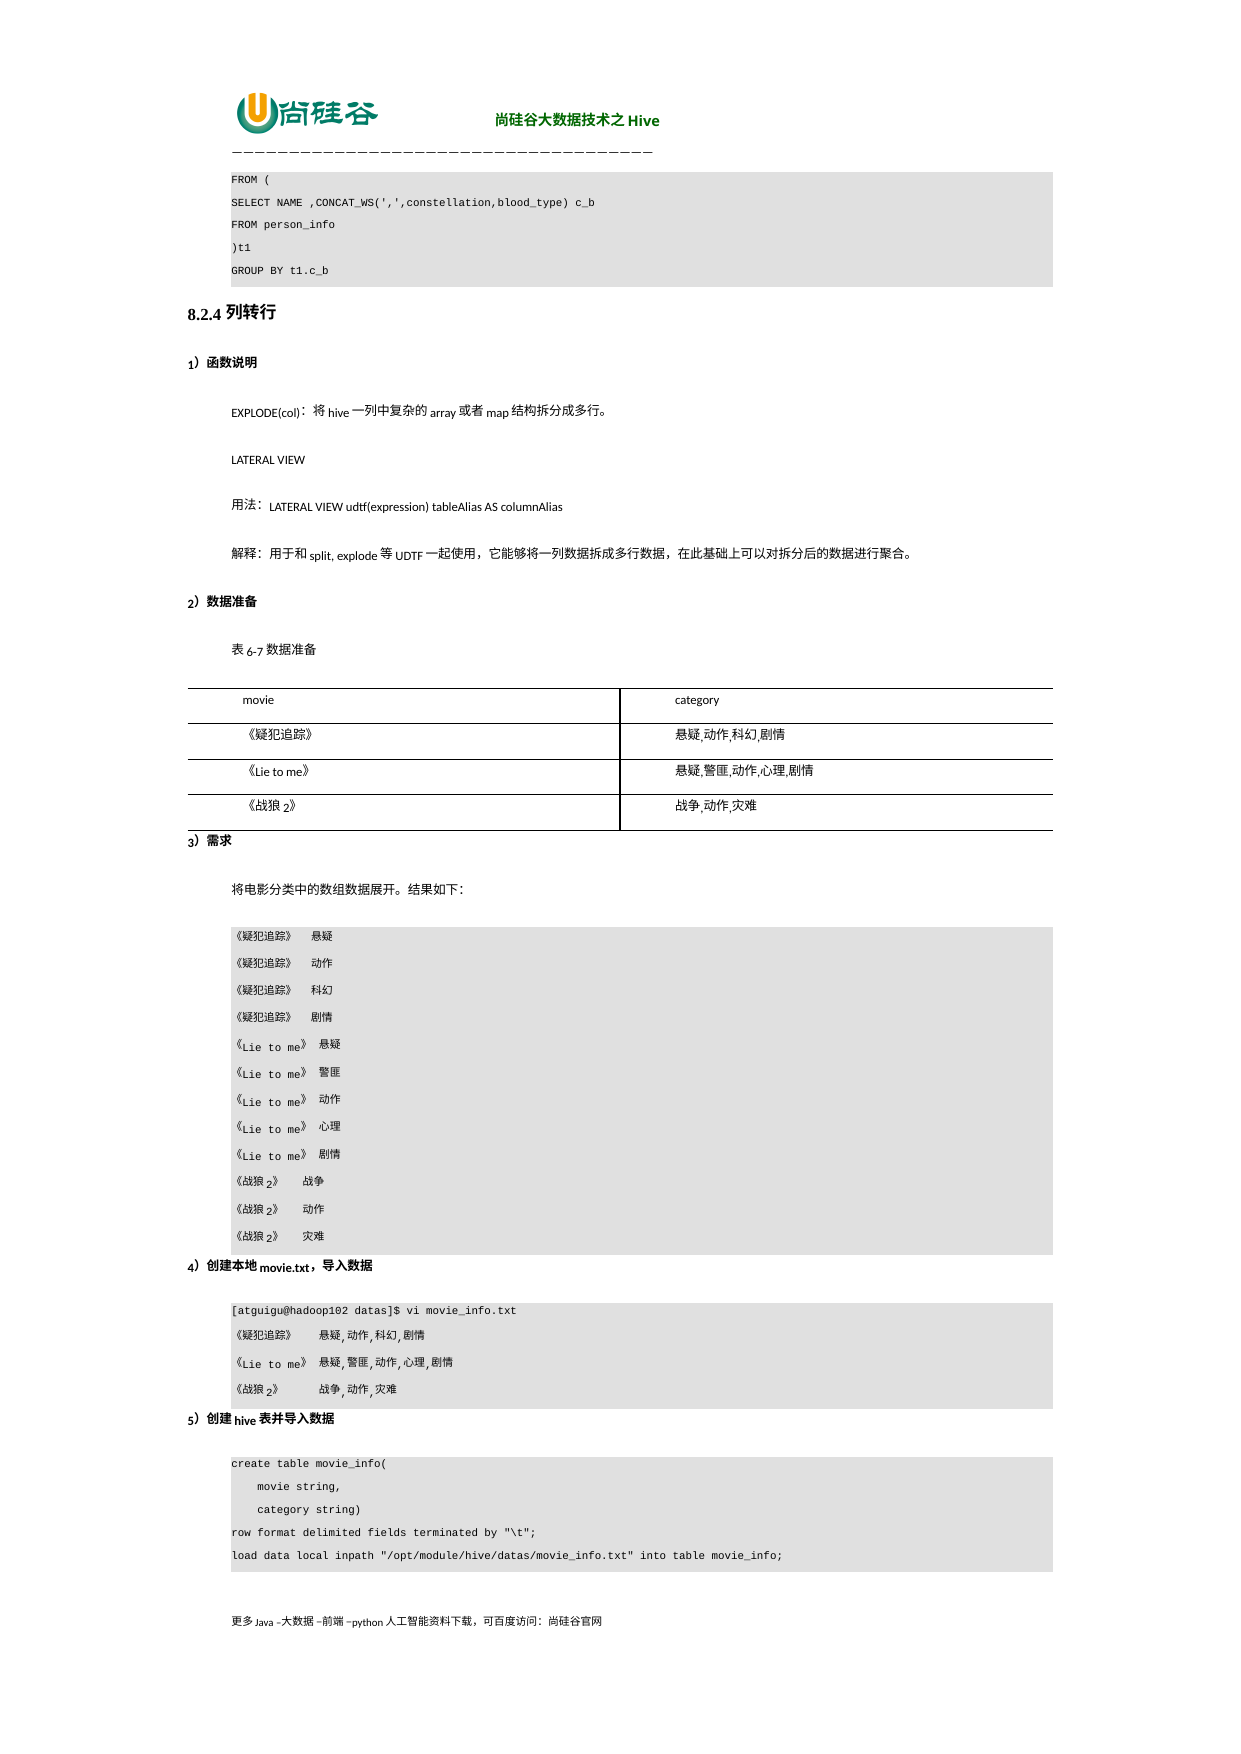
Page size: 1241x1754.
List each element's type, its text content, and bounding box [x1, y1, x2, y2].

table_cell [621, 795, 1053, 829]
text 1）函数说明 [187, 352, 1053, 384]
text 《疑犯追踪》 悬疑,动作,科幻,剧情 [231, 1326, 1053, 1354]
text 《Lie to me》 心理 [231, 1118, 1053, 1146]
text 《Lie to me》 悬疑 [231, 1036, 1053, 1063]
text 《Lie to me》 悬疑,警匪,动作,心理,剧情 [231, 1354, 1053, 1381]
text 3）需求 [187, 831, 1053, 863]
text 《疑犯追踪》 剧情 [231, 1009, 1053, 1036]
text 表6-7 数据准备 [187, 639, 1053, 672]
text 《Lie to me》 剧情 [231, 1146, 1053, 1173]
text 《疑犯追踪》 悬疑 [231, 927, 1053, 954]
text LATERAL VIEW [187, 449, 1053, 481]
text 《战狼2》 灾难 [231, 1228, 1053, 1255]
text 《战狼2》 战争 [231, 1173, 1053, 1200]
text 《战狼2》 动作 [231, 1200, 1053, 1228]
text [atguigu@hadoop102 datas]$ vi movie_info.txt [231, 1303, 1053, 1326]
text create table movie_info( [231, 1457, 1053, 1480]
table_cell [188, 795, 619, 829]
text 《Lie to me》 警匪 [231, 1063, 1053, 1091]
text movie string, [231, 1480, 1053, 1503]
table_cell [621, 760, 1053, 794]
text 5）创建hive表并导入数据 [187, 1409, 1053, 1441]
text 将电影分类中的数组数据展开。结果如下： [187, 879, 1053, 911]
text 2）数据准备 [187, 591, 1053, 624]
picture [231, 88, 382, 138]
text GROUP BY t1.c_b [231, 264, 1053, 287]
text row format delimited fields terminated by "\t"; [231, 1526, 1053, 1549]
text 解释：用于和split, explode等UDTF一起使用，它能够将一列数据拆成多行数据，在此基础上可以对拆分后的数据进行聚合。 [187, 543, 1053, 575]
text load data local inpath "/opt/module/hive/datas/movie_info.txt" into table movie_info; [231, 1549, 1053, 1572]
text )t1 [231, 241, 1053, 264]
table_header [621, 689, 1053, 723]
text 《Lie to me》 动作 [231, 1091, 1053, 1118]
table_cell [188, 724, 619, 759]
text 《疑犯追踪》 科幻 [231, 982, 1053, 1009]
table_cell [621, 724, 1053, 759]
text 用法：LATERAL VIEW udtf(expression) tableAlias AS columnAlias [187, 494, 1053, 527]
text FROM person_info [231, 218, 1053, 241]
text SELECT NAME ,CONCAT_WS(',',constellation,blood_type) c_b [231, 195, 1053, 218]
text FROM ( [231, 172, 1053, 195]
text category string) [231, 1503, 1053, 1526]
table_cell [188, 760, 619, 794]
text 4）创建本地movie.txt，导入数据 [187, 1255, 1053, 1288]
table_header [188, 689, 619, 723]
text EXPLODE(col)：将hive一列中复杂的array或者map结构拆分成多行。 [187, 400, 1053, 433]
subtitle 8.2.4 列转行 [187, 287, 1053, 352]
text 《战狼2》 战争,动作,灾难 [231, 1381, 1053, 1409]
text 《疑犯追踪》 动作 [231, 954, 1053, 982]
